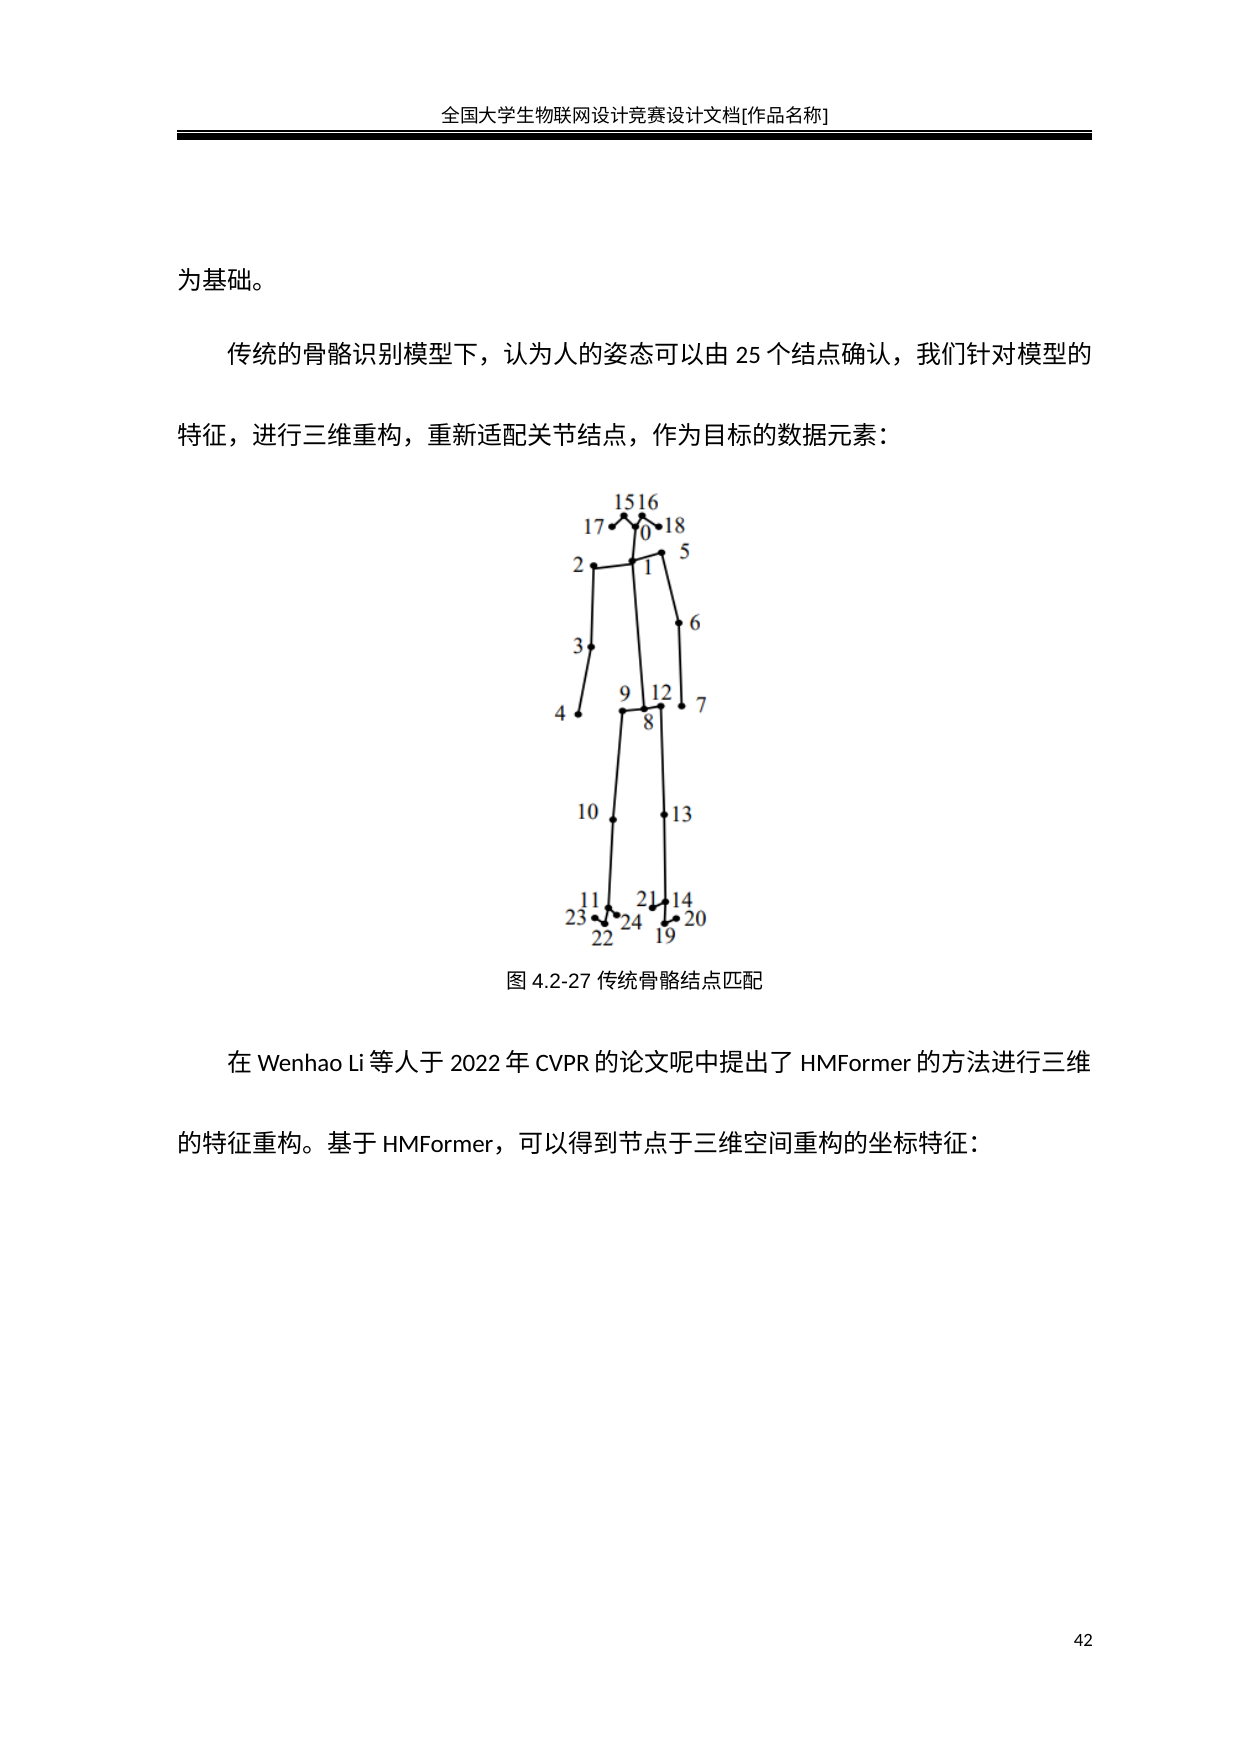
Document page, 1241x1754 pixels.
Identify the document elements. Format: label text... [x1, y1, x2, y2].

text 在Wenhao Li等人于2022年CVPR的论文呢中提出了HMFormer的方法进行三维的特征重构。基于HMFormer，可以得到节点于三维空间重构的坐标特征： [177, 1028, 1092, 1174]
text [177, 246, 1092, 311]
picture [533, 475, 737, 948]
text 传统的骨骼识别模型下，认为人的姿态可以由25个结点确认，我们针对模型的特征，进行三维重构，重新适配关节结点，作为目标的数据元素： [177, 320, 1092, 466]
